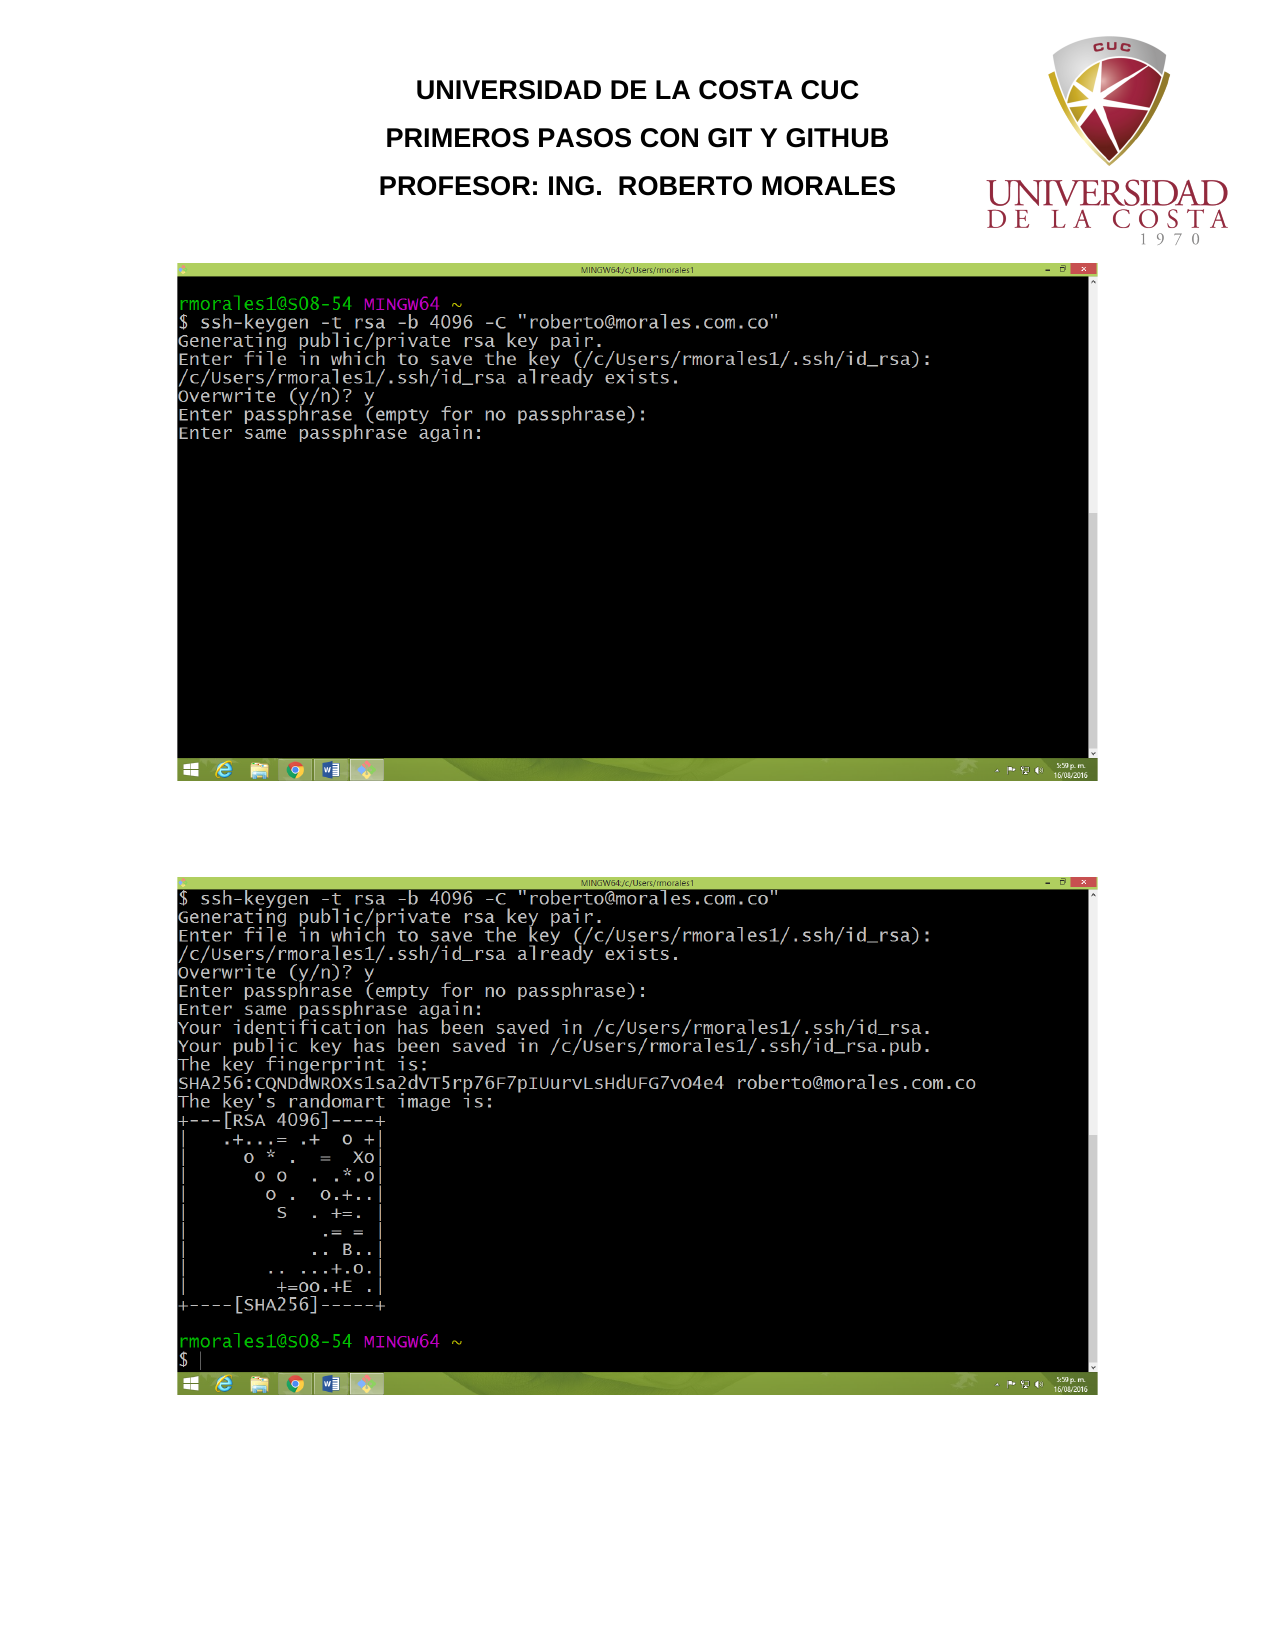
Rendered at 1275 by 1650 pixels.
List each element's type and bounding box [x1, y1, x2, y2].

picture [177, 16, 1231, 781]
picture [177, 877, 1098, 1395]
